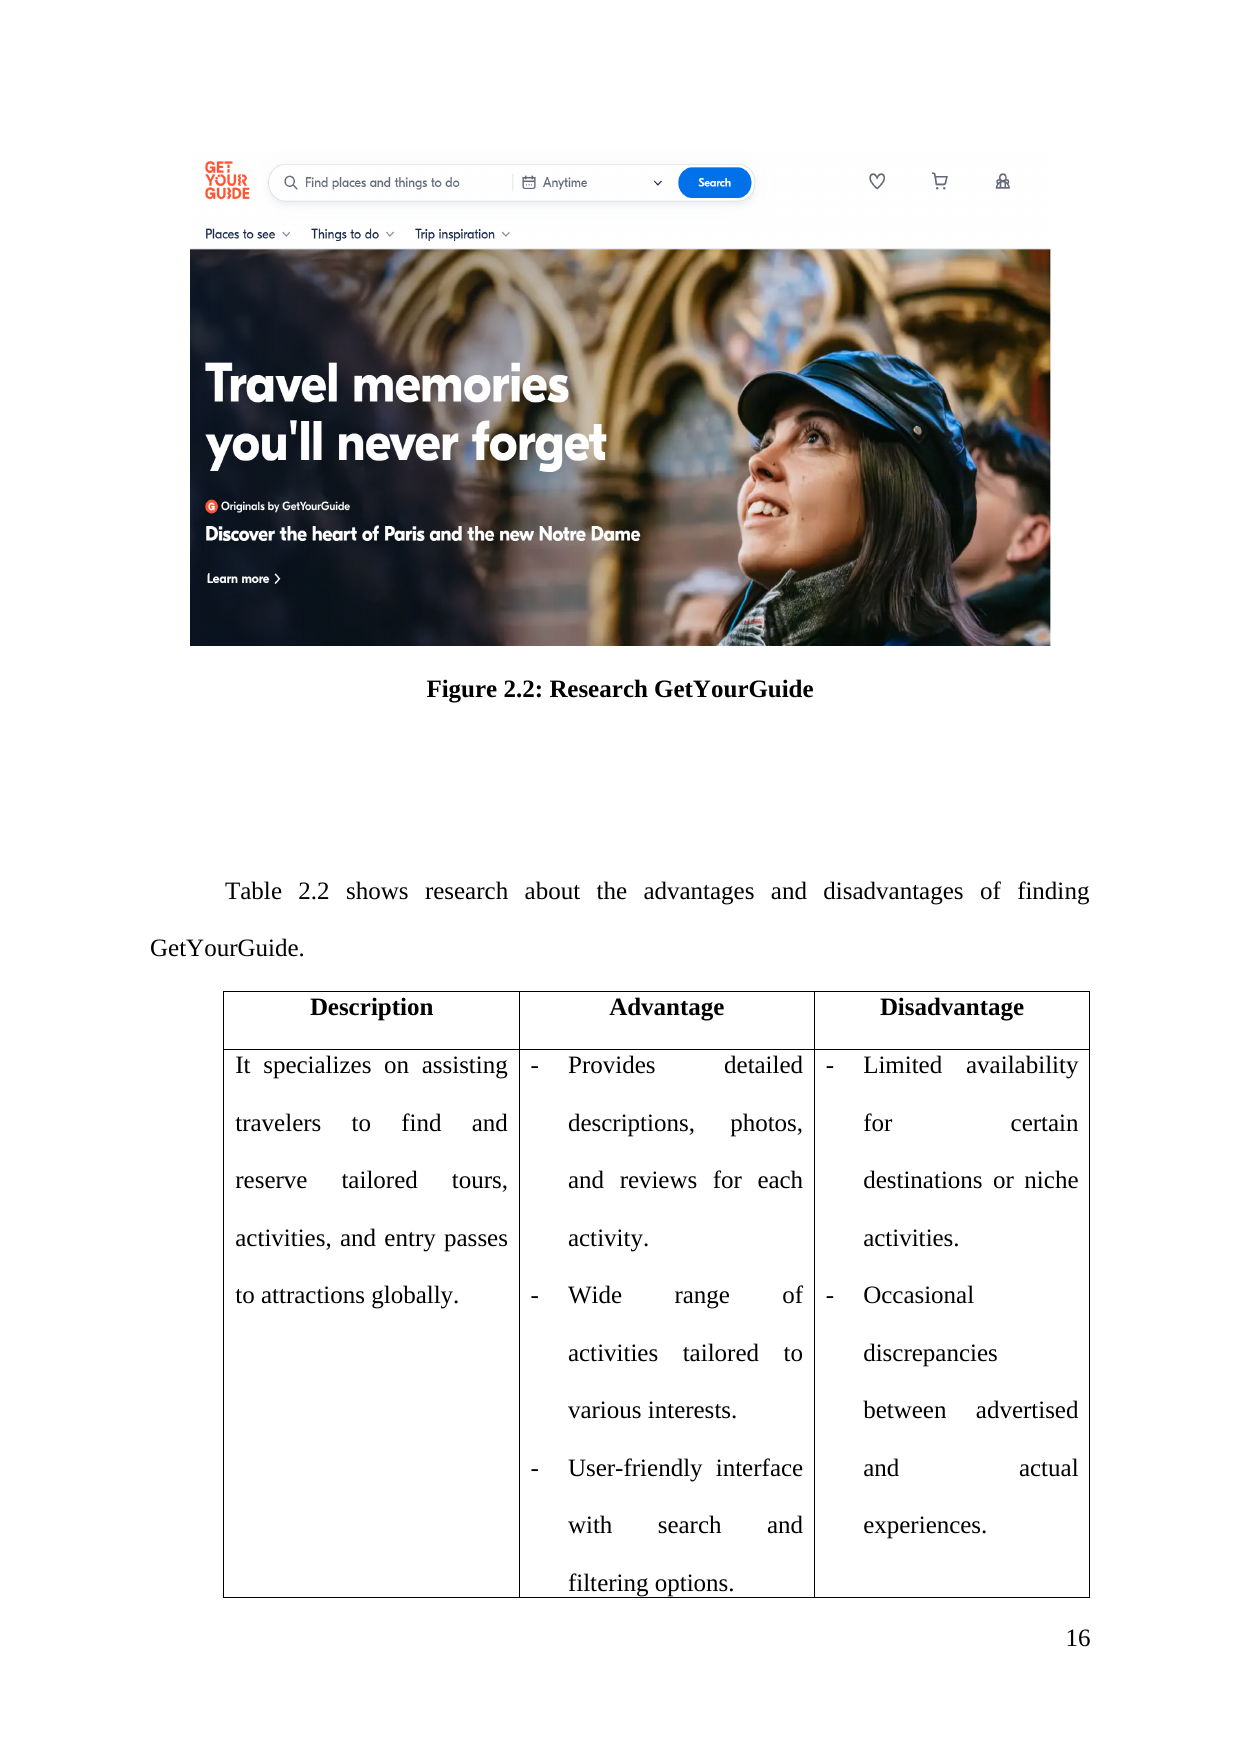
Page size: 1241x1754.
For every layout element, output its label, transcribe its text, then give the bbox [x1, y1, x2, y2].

table_header Description [224, 992, 519, 1049]
text Figure 2.2: Research GetYourGuide [150, 674, 1090, 703]
picture [190, 150, 1051, 646]
table_header Disadvantage [815, 992, 1089, 1049]
text Table 2.2 shows research about the advantages and disadvantages of finding GetYourGuide. [150, 876, 1090, 962]
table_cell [520, 1050, 814, 1597]
table_header Advantage [520, 992, 814, 1049]
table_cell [815, 1050, 1089, 1597]
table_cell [224, 1050, 519, 1597]
